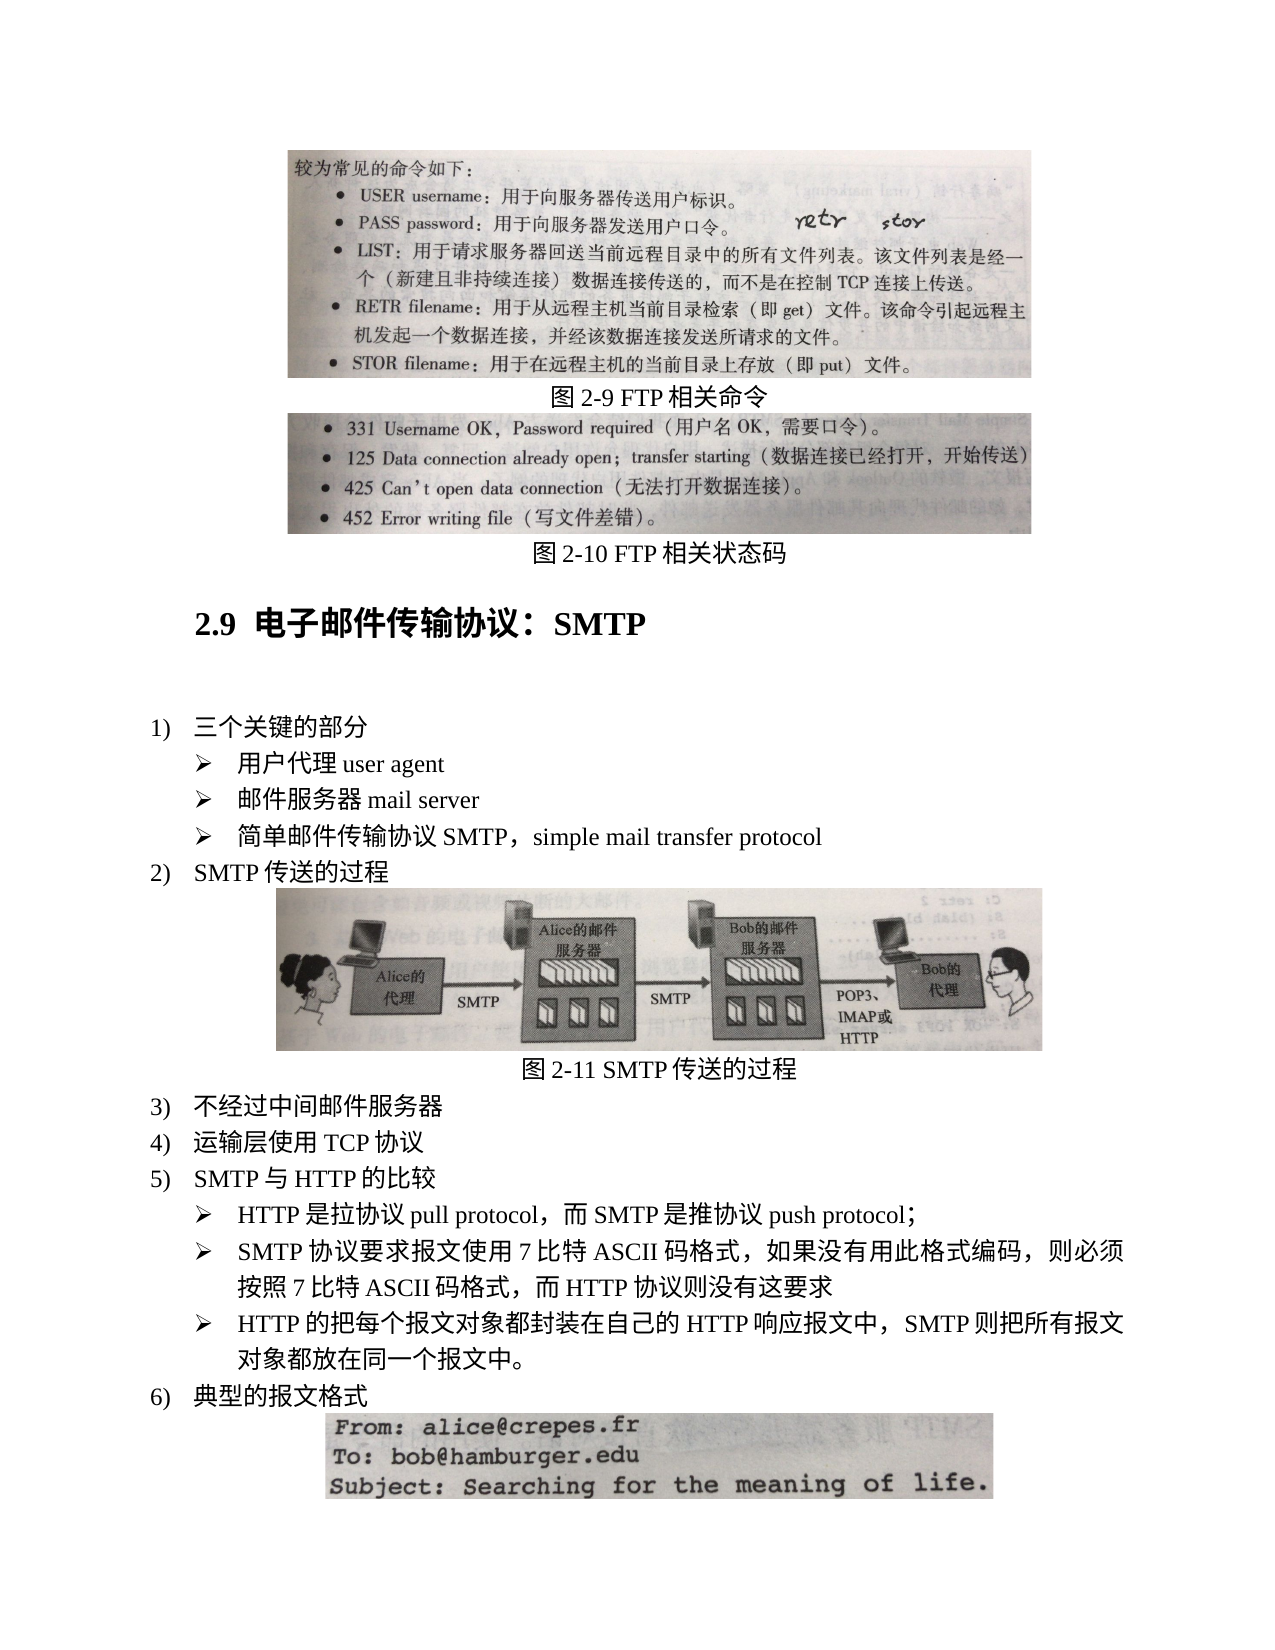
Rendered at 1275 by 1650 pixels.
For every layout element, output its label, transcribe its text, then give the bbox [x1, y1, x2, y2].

list 不经过中间邮件服务器 [150, 1086, 1125, 1122]
list 用户代理user agent [194, 744, 1125, 780]
list HTTP是拉协议pull protocol，而SMTP是推协议push protocol； [194, 1195, 1125, 1231]
picture [325, 1413, 994, 1499]
list 典型的报文格式 [150, 1376, 1125, 1412]
list 图2-10 FTP相关状态码 [194, 534, 1125, 570]
list 图2-11 SMTP传送的过程 [194, 1050, 1125, 1086]
subtitle 电子邮件传输协议：SMTP [194, 597, 1125, 645]
list 运输层使用TCP协议 [150, 1122, 1125, 1159]
picture [287, 150, 1032, 378]
list HTTP的把每个报文对象都封装在自己的HTTP响应报文中，SMTP则把所有报文对象都放在同一个报文中。 [194, 1304, 1125, 1376]
list 三个关键的部分 [150, 707, 1125, 744]
list SMTP协议要求报文使用7比特ASCII码格式，如果没有用此格式编码，则必须按照7比特ASCII码格式，而HTTP协议则没有这要求 [194, 1231, 1125, 1304]
picture [287, 413, 1032, 534]
list SMTP传送的过程 [150, 852, 1125, 889]
picture [276, 888, 1043, 1051]
list SMTP与HTTP的比较 [150, 1159, 1125, 1195]
list 简单邮件传输协议SMTP，simple mail transfer protocol [194, 816, 1125, 852]
list 邮件服务器mail server [194, 780, 1125, 816]
list 图2-9 FTP相关命令 [194, 377, 1125, 414]
